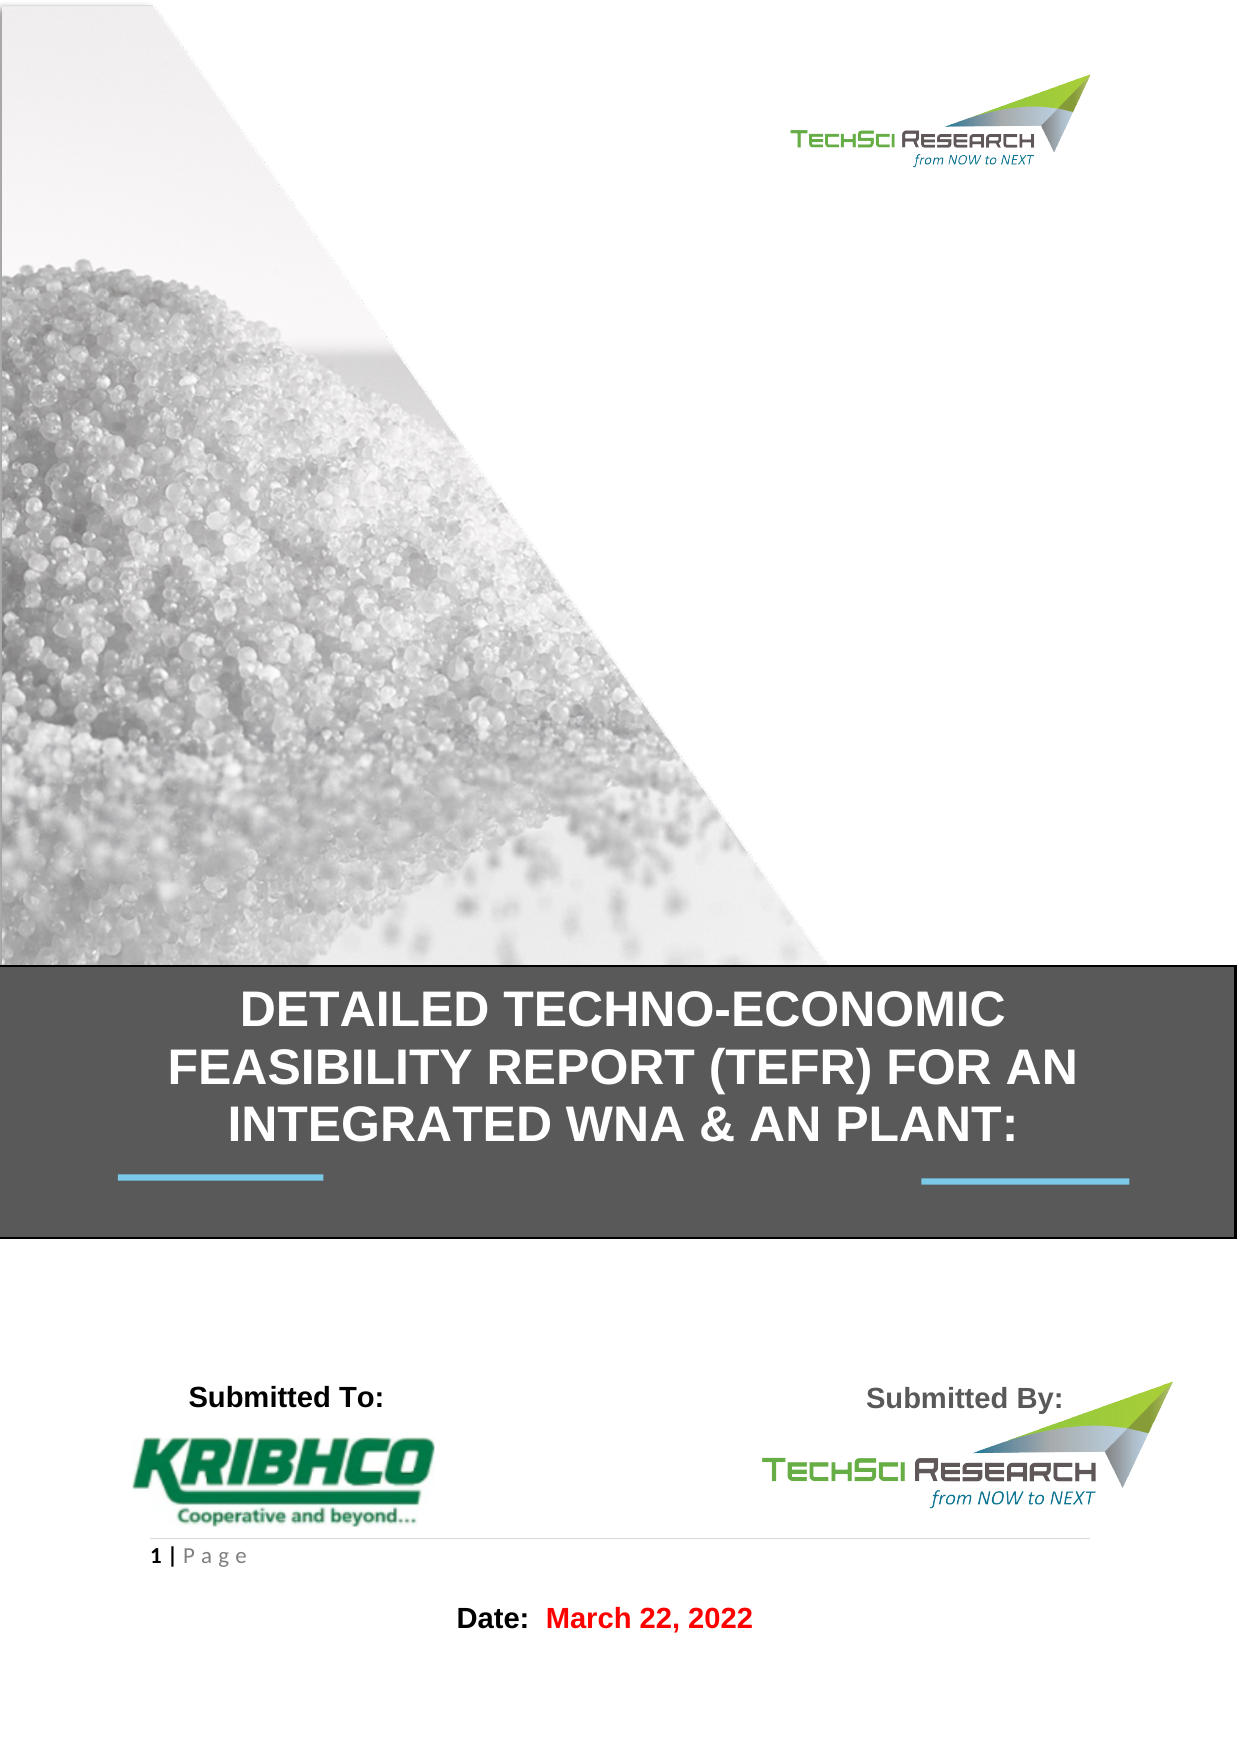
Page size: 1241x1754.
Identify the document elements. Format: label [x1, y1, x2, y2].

picture [2, 5, 1118, 965]
picture [750, 1373, 1181, 1516]
picture [116, 1432, 447, 1533]
